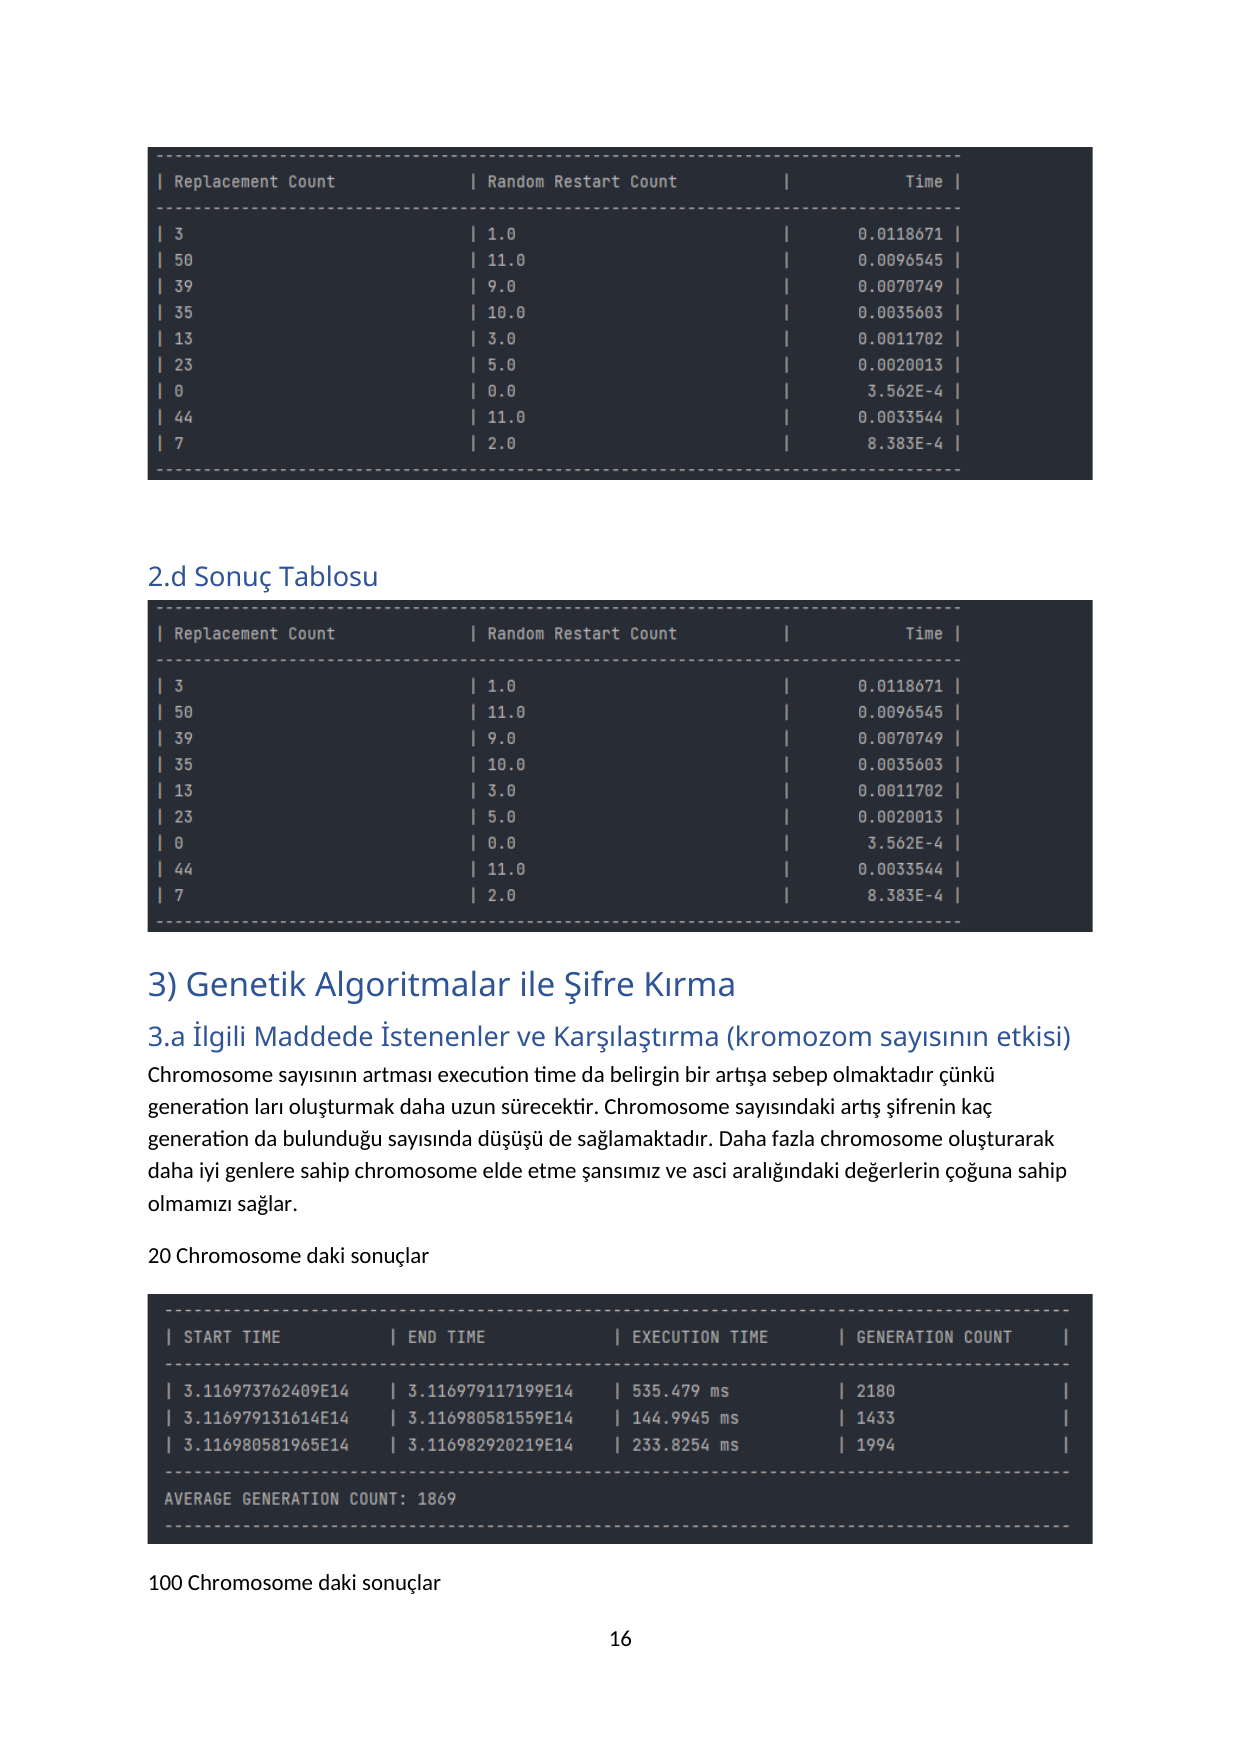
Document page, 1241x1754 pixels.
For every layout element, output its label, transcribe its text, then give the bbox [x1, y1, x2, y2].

text Chromosome sayısının artması execution time da belirgin bir artışa sebep olmaktadır çünkü generation ları oluşturmak daha uzun sürecektir. Chromosome sayısındaki artış şifrenin kaç generation da bulunduğu sayısında düşüşü de sağlamaktadır. Daha fazla chromosome oluşturarak daha iyi genlere sahip chromosome elde etme şansımız ve asci aralığındaki değerlerin çoğuna sahip olmamızı sağlar. [148, 1060, 1093, 1217]
picture [147, 147, 1093, 480]
text 20 Chromosome daki sonuçlar [148, 1242, 1093, 1270]
text 100 Chromosome daki sonuçlar [148, 1568, 1093, 1596]
subtitle 3) Genetik Algoritmalar ile Şifre Kırma [148, 961, 1093, 1007]
subtitle 2.d Sonuç Tablosu [148, 558, 1093, 594]
picture [147, 1294, 1093, 1544]
subtitle 3.a İlgili Maddede İstenenler ve Karşılaştırma (kromozom sayısının etkisi) [148, 1017, 1093, 1054]
picture [147, 600, 1093, 932]
